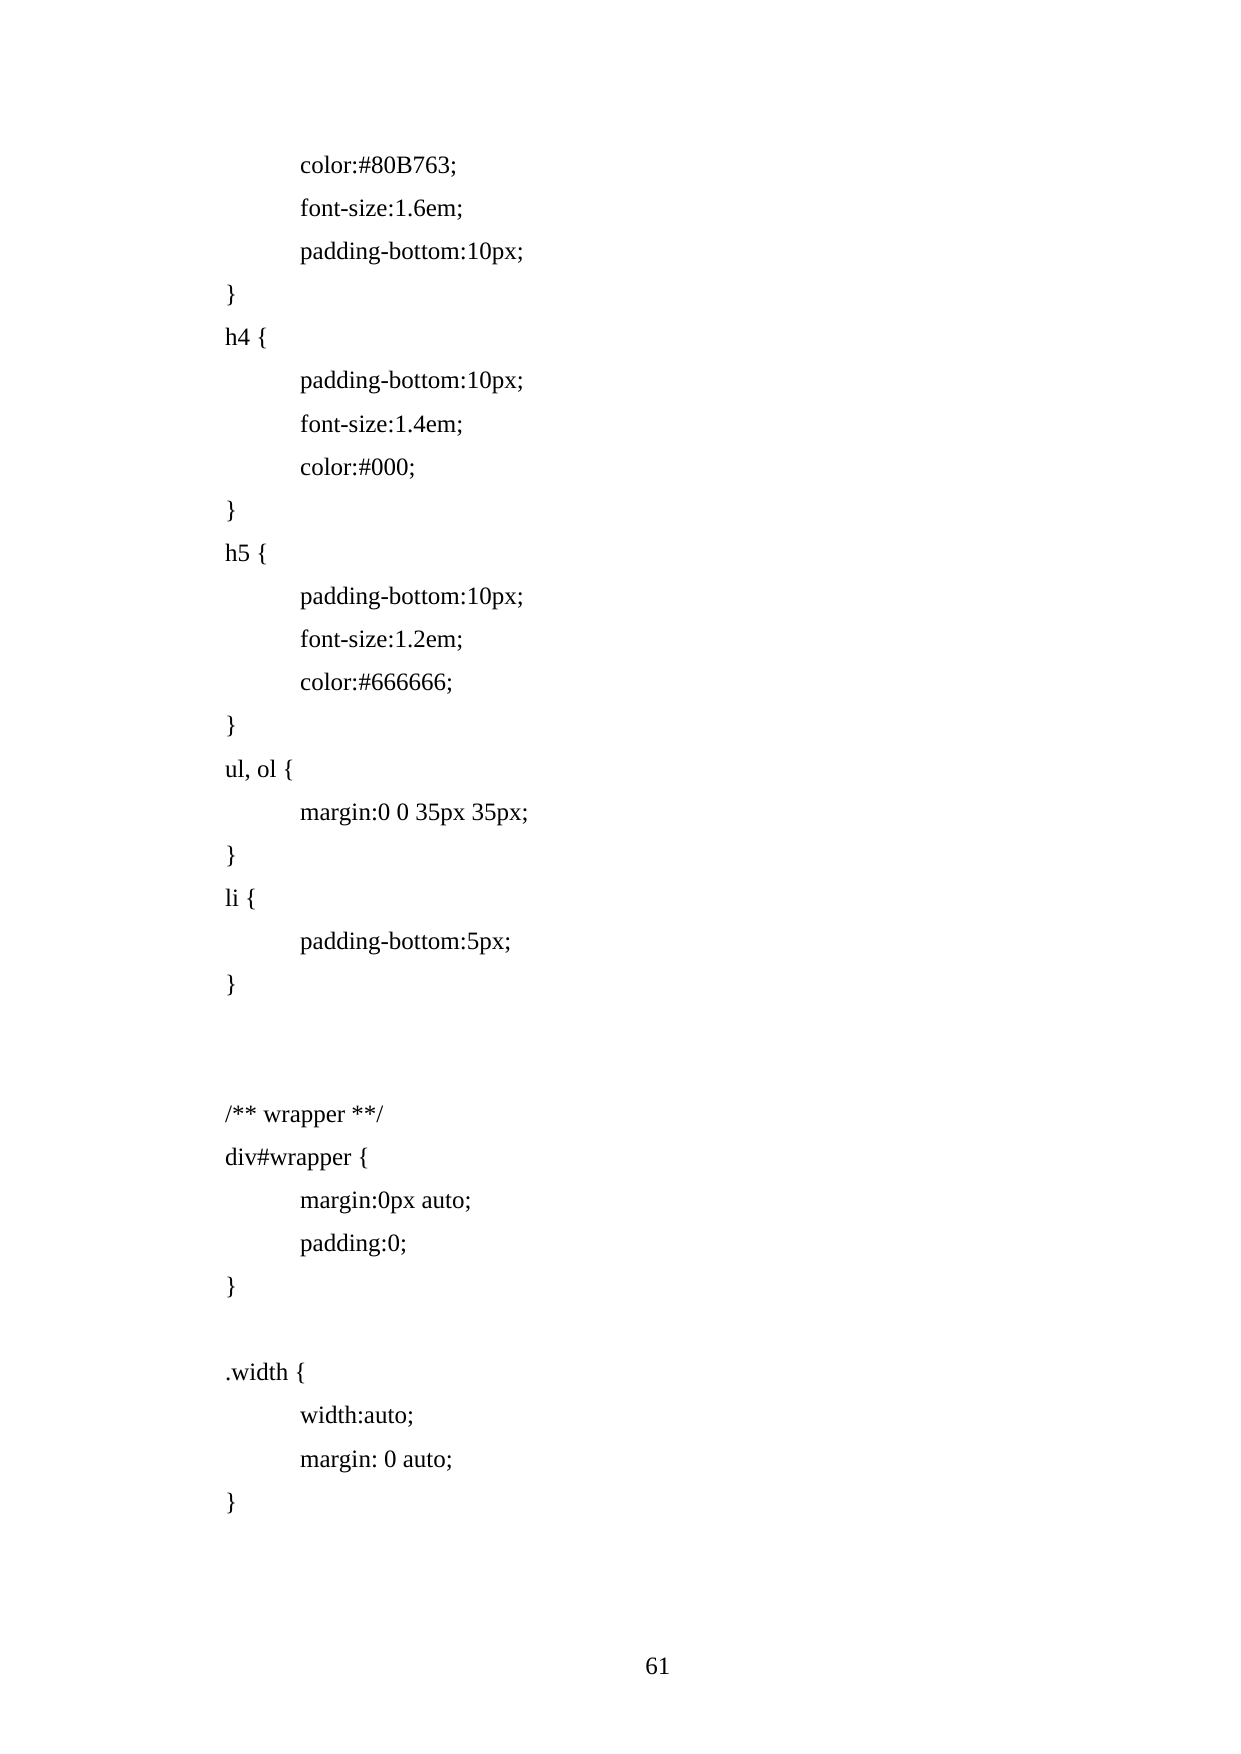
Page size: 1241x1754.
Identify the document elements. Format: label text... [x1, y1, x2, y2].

text font-size:1.6em; [225, 193, 900, 222]
text li { [225, 883, 900, 912]
text /** wrapper **/ [225, 1099, 900, 1127]
text color:#666666; [225, 667, 900, 696]
text color:#80B763; [225, 150, 900, 179]
text } [225, 969, 900, 998]
text } [225, 279, 900, 308]
text ul, ol { [225, 754, 900, 782]
text margin:0px auto; [225, 1185, 900, 1214]
text } [225, 840, 900, 869]
text font-size:1.2em; [225, 624, 900, 653]
text } [225, 1271, 900, 1300]
text padding-bottom:5px; [225, 926, 900, 955]
text padding-bottom:10px; [225, 236, 900, 265]
text } [225, 495, 900, 524]
text } [225, 1487, 900, 1516]
text h4 { [225, 322, 900, 351]
text margin: 0 auto; [225, 1444, 900, 1472]
text width:auto; [225, 1401, 900, 1429]
text margin:0 0 35px 35px; [225, 797, 900, 826]
text h5 { [225, 538, 900, 567]
text padding:0; [225, 1228, 900, 1257]
text } [225, 711, 900, 739]
text font-size:1.4em; [225, 409, 900, 437]
text padding-bottom:10px; [225, 581, 900, 610]
text div#wrapper { [225, 1142, 900, 1171]
text .width { [225, 1357, 900, 1386]
text color:#000; [225, 452, 900, 481]
text padding-bottom:10px; [225, 366, 900, 394]
